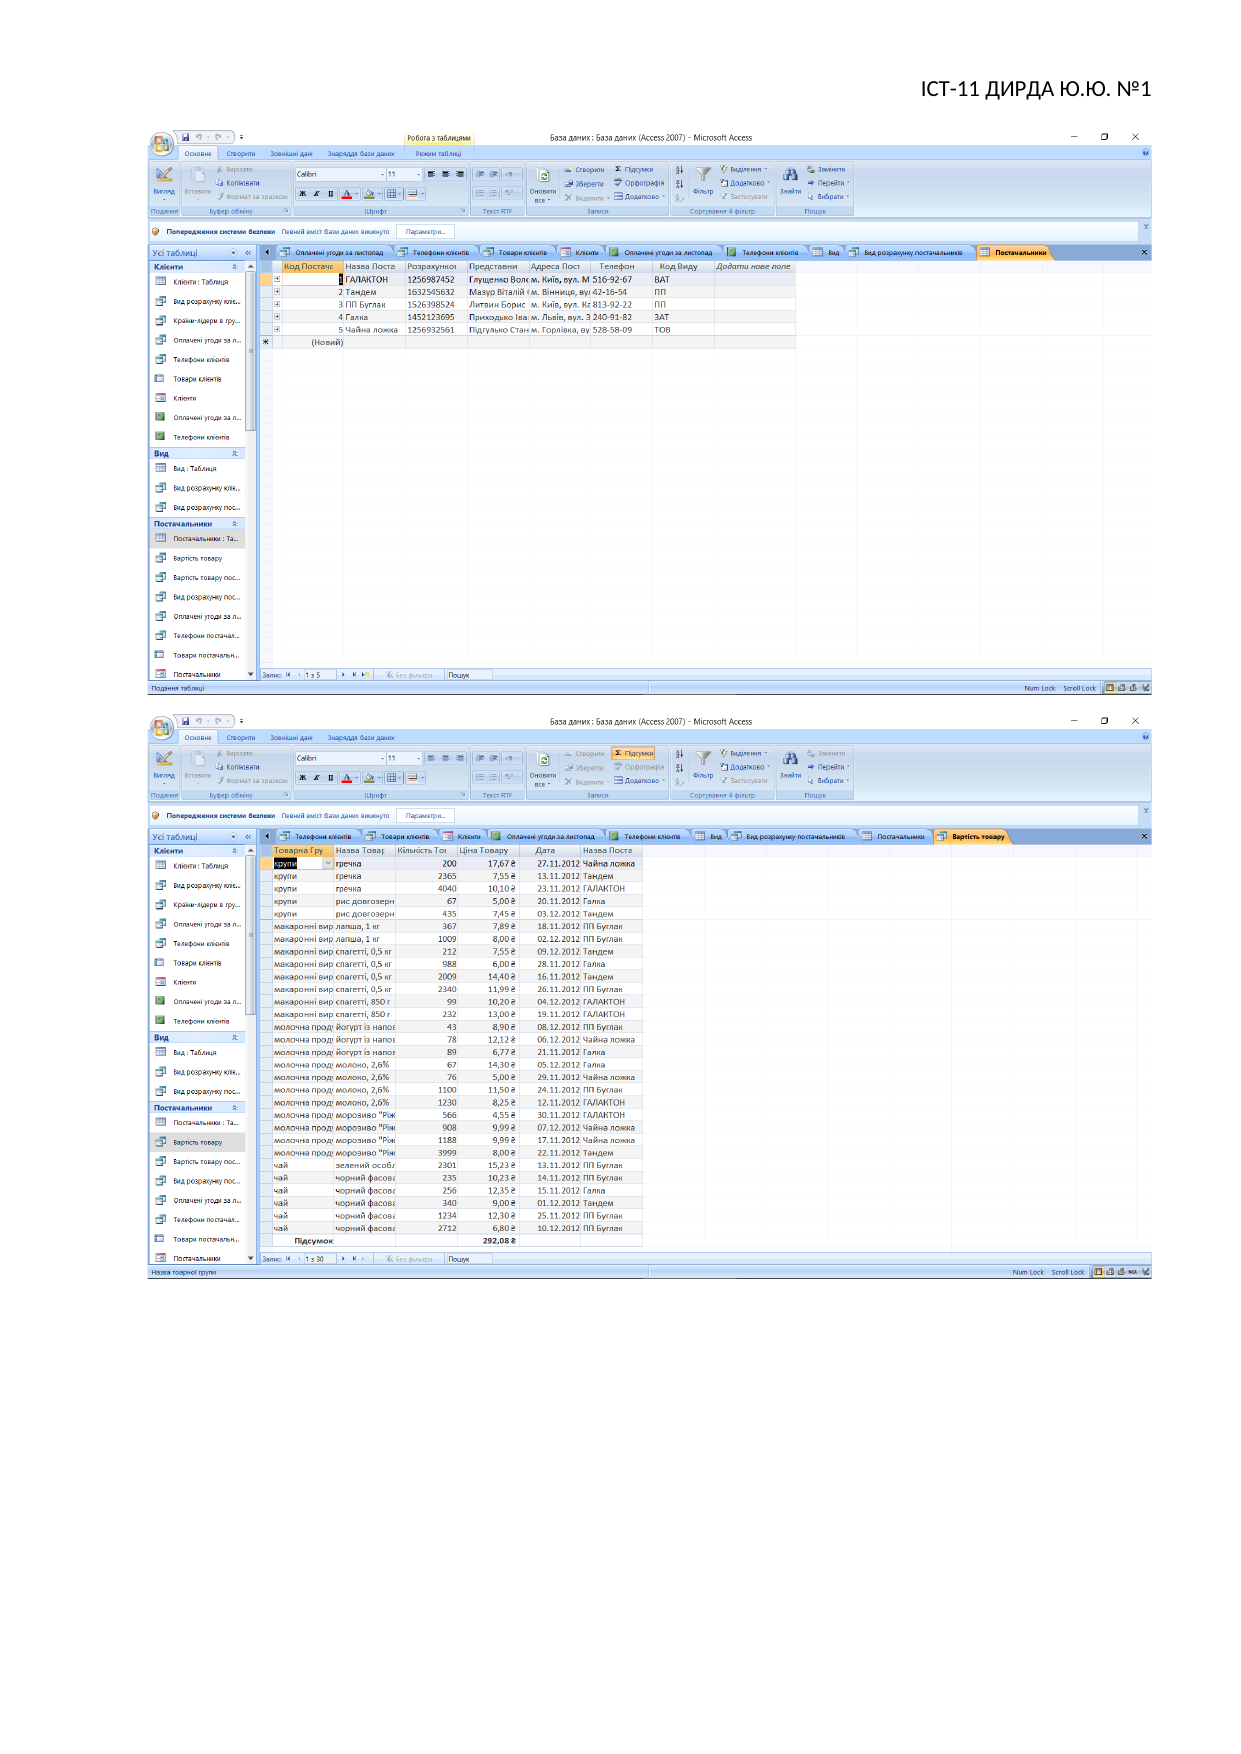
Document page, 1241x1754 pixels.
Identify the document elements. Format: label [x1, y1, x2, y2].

picture [147, 713, 1152, 1279]
picture [147, 129, 1152, 695]
